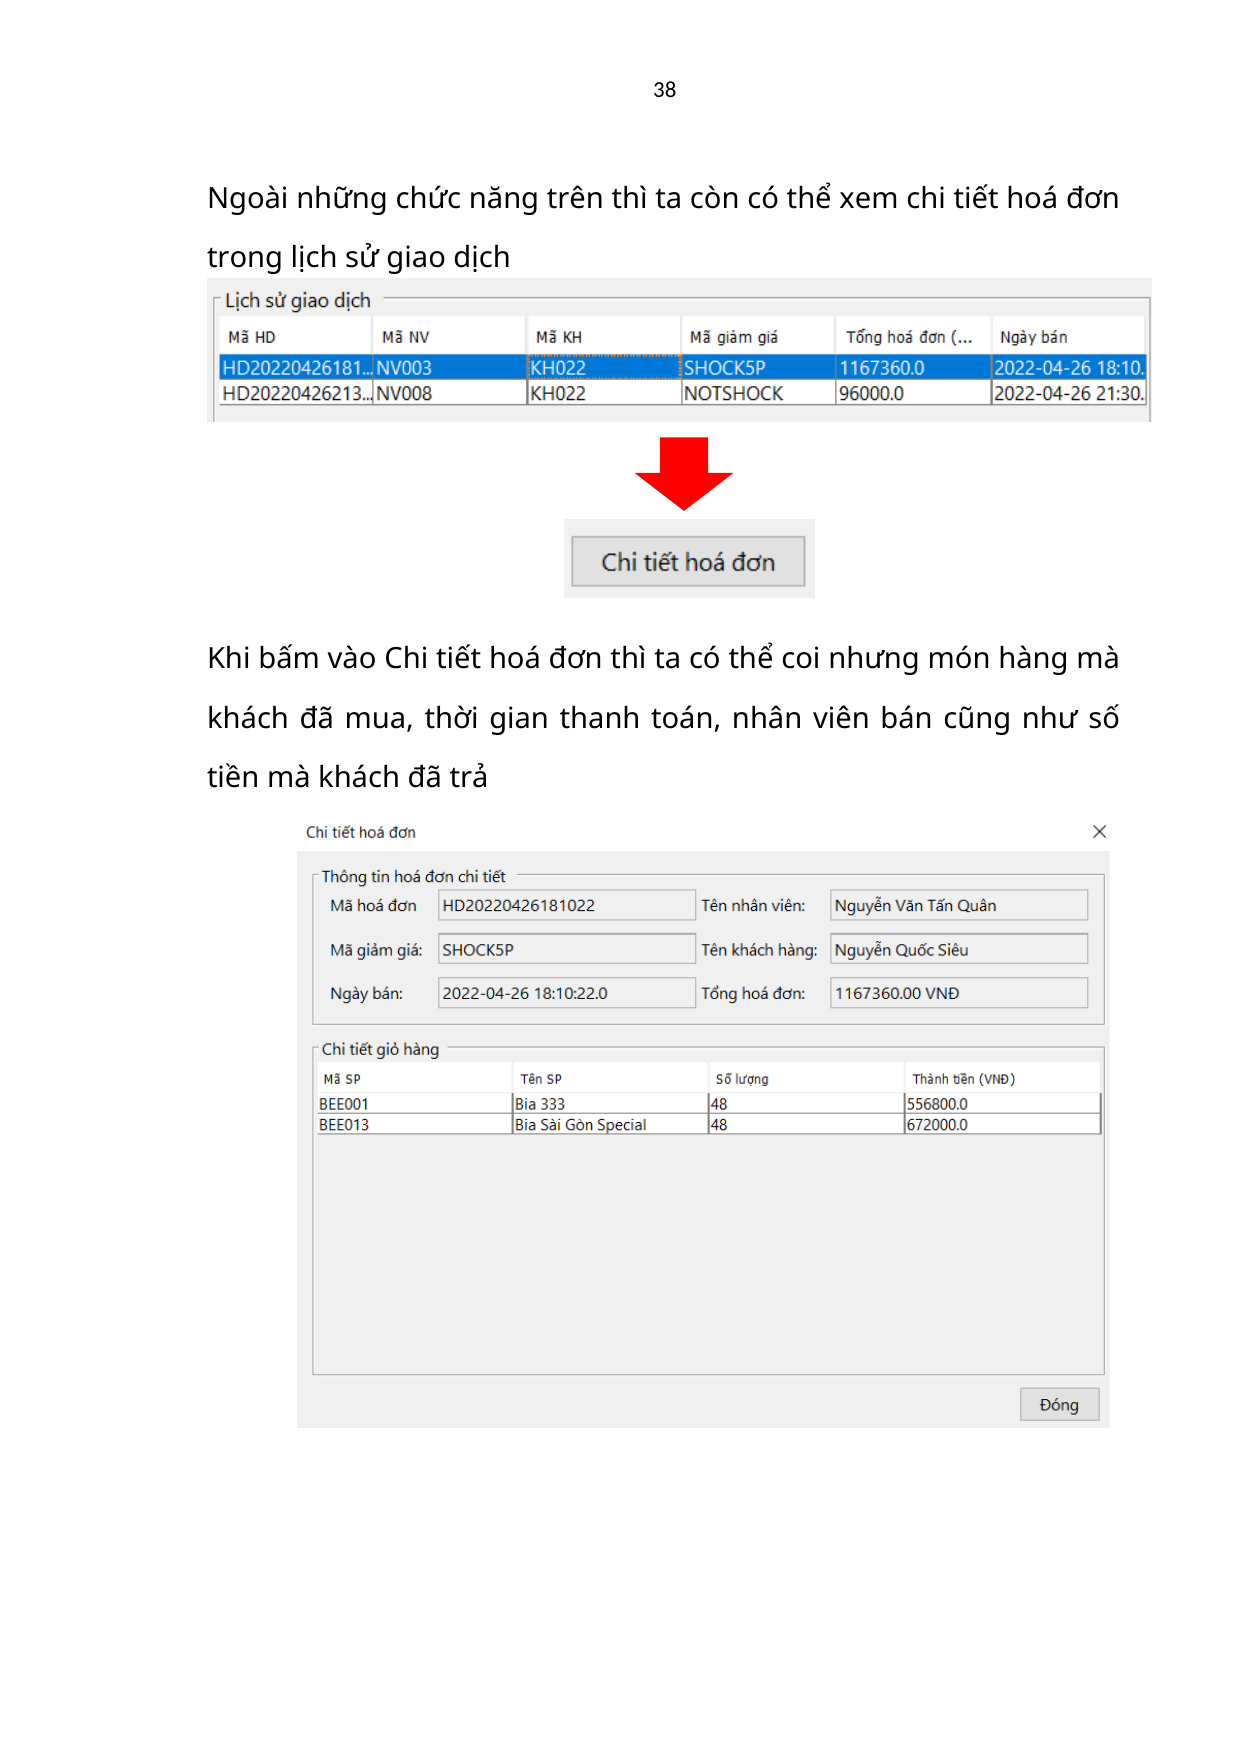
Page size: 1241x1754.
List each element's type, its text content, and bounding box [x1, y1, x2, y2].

picture [564, 519, 815, 598]
picture [207, 278, 1152, 422]
picture [297, 815, 1110, 1428]
text Ngoài những chức năng trên thì ta còn có thể xem chi tiết hoá đơn trong lịch sử giao dịch [207, 177, 1122, 276]
text Khi bấm vào Chi tiết hoá đơn thì ta có thể coi nhưng món hàng mà khách đã mua, thời gian thanh toán, nhân viên bán cũng như số tiền mà khách đã trả [207, 422, 1122, 796]
